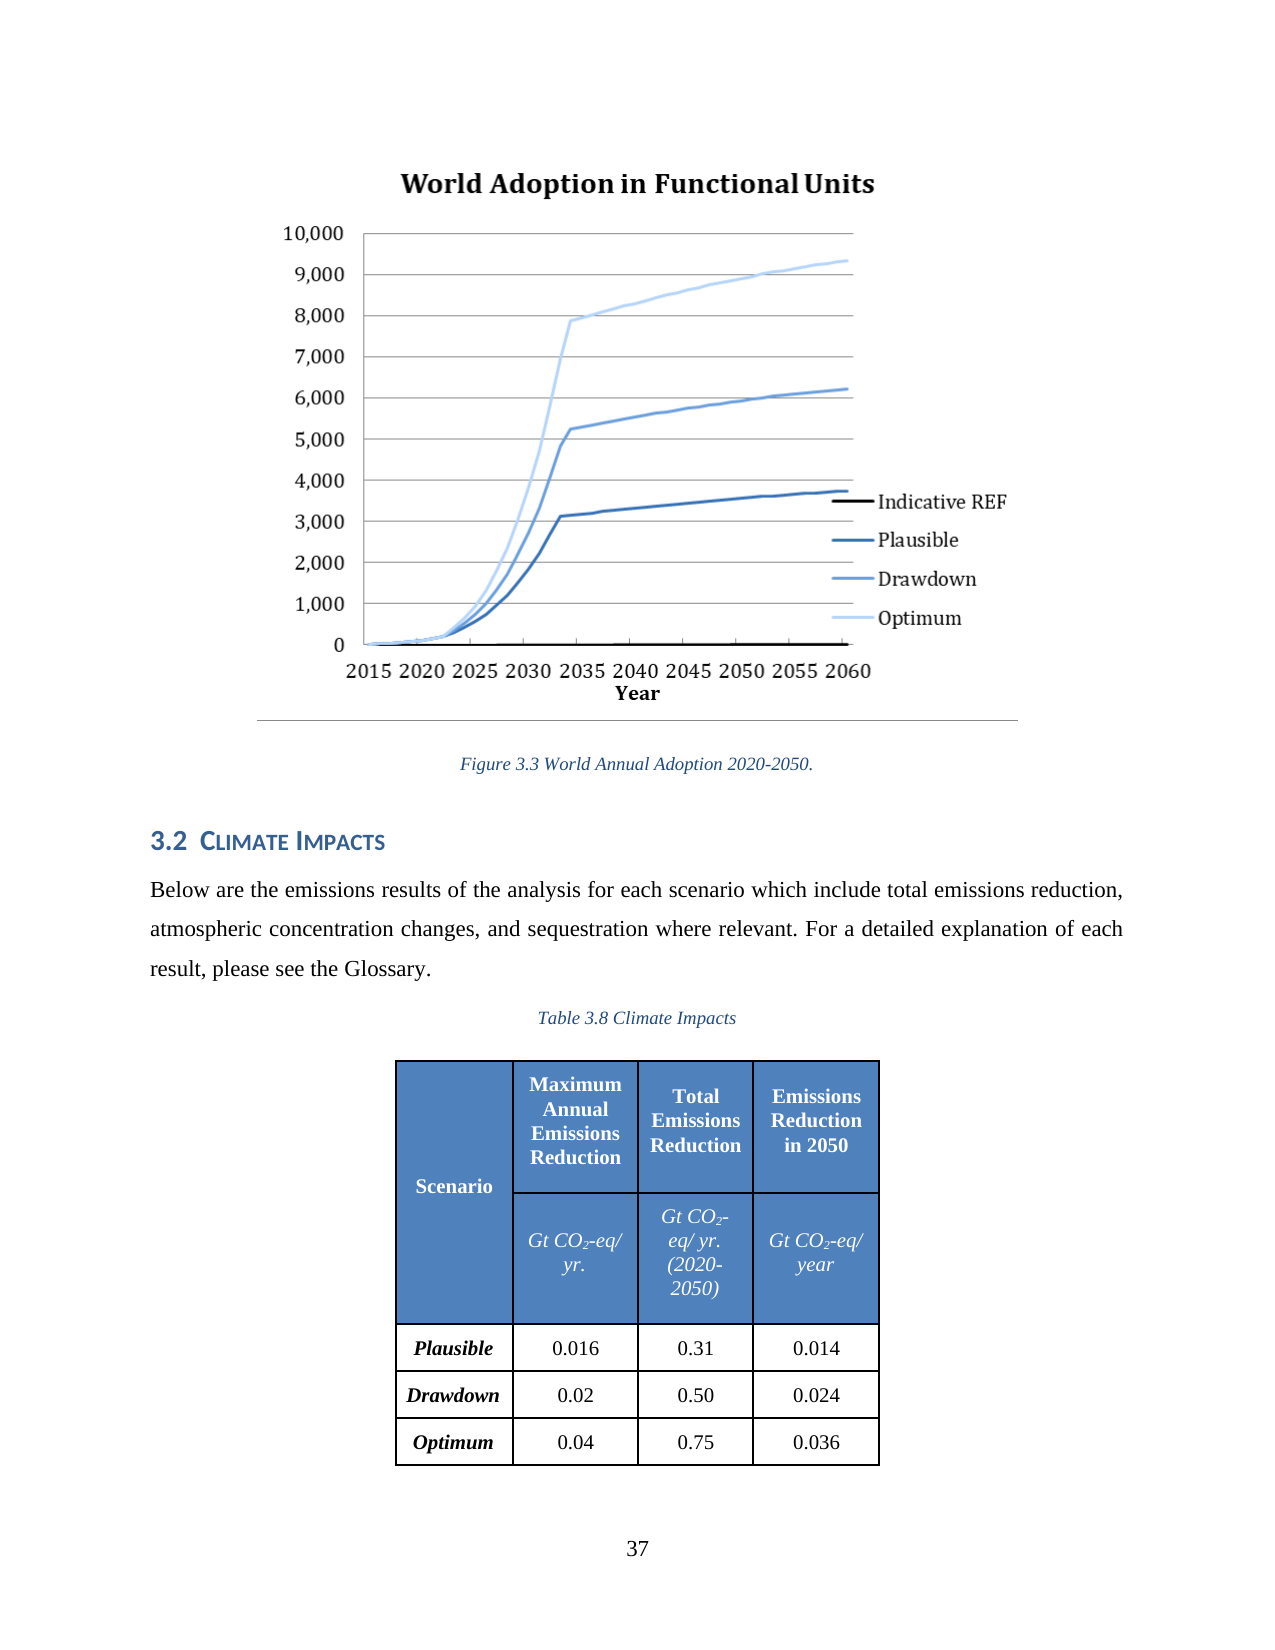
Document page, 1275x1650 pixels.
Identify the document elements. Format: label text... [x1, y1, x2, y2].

table_cell 0.014 [754, 1325, 878, 1370]
picture [257, 150, 1018, 721]
table_cell 0.024 [754, 1372, 878, 1417]
table_header Maximum Annual Emissions Reduction [514, 1062, 637, 1192]
table_cell Optimum [397, 1419, 512, 1464]
table_cell Gt CO2-eq/ year [754, 1194, 878, 1323]
table_header Total Emissions Reduction [639, 1062, 752, 1192]
table_cell 0.04 [514, 1419, 637, 1464]
table_cell Plausible [397, 1325, 512, 1370]
table_cell Drawdown [397, 1372, 512, 1417]
table_cell Gt CO2-eq/ yr. [514, 1194, 637, 1323]
table_header Emissions Reduction in 2050 [754, 1062, 878, 1192]
table_cell 0.75 [639, 1419, 752, 1464]
table_cell 0.02 [514, 1372, 637, 1417]
subtitle Climate Impacts [150, 822, 1125, 858]
table_cell 0.016 [514, 1325, 637, 1370]
table_cell 0.036 [754, 1419, 878, 1464]
table_cell 0.31 [639, 1325, 752, 1370]
table_cell Gt CO2-eq/ yr. (2020-2050) [639, 1194, 752, 1323]
table_cell 0.50 [639, 1372, 752, 1417]
text Below are the emissions results of the analysis for each scenario which include total emissions reduction, atmospheric concentration changes, and sequestration where relevant. For a detailed explanation of each result, please see the Glossary. [150, 876, 1125, 981]
table_header Scenario [397, 1062, 512, 1323]
